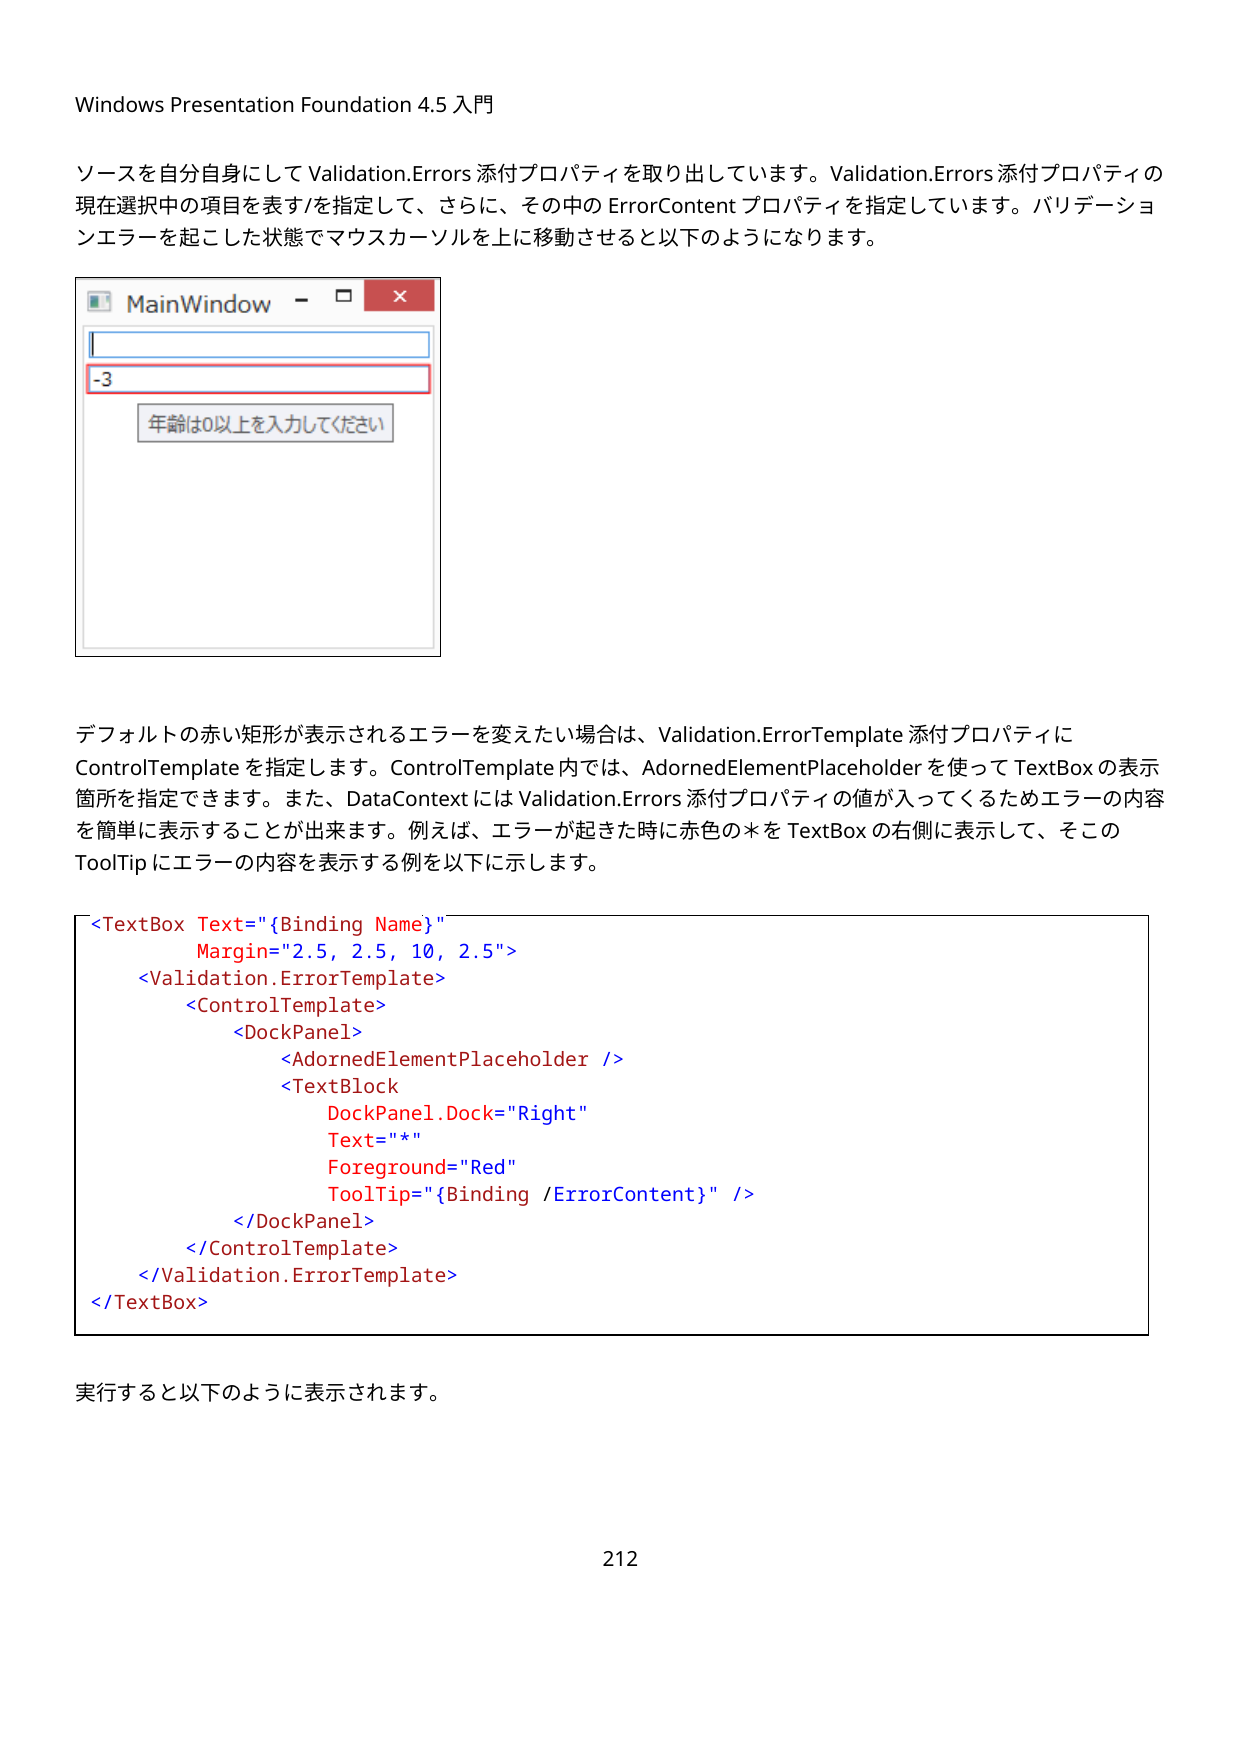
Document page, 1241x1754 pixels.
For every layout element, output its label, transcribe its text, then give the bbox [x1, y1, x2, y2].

text デフォルトの赤い矩形が表示されるエラーを変えたい場合は、Validation.ErrorTemplate添付プロパティにControlTemplateを指定します。ControlTemplate内では、AdornedElementPlaceholderを使ってTextBoxの表示箇所を指定できます。また、DataContextにはValidation.Errors添付プロパティの値が入ってくるためエラーの内容を簡単に表示することが出来ます。例えば、エラーが起きた時に赤色の＊をTextBoxの右側に表示して、そこのToolTipにエラーの内容を表示する例を以下に示します。 [75, 718, 1165, 878]
text ソースを自分自身にしてValidation.Errors添付プロパティを取り出しています。Validation.Errors添付プロパティの現在選択中の項目を表す/を指定して、さらに、その中のErrorContentプロパティを指定しています。バリデーションエラーを起こした状態でマウスカーソルを上に移動させると以下のようになります。 [75, 156, 1165, 252]
picture [76, 278, 440, 656]
text 実行すると以下のように表示されます。 [75, 1376, 1165, 1407]
